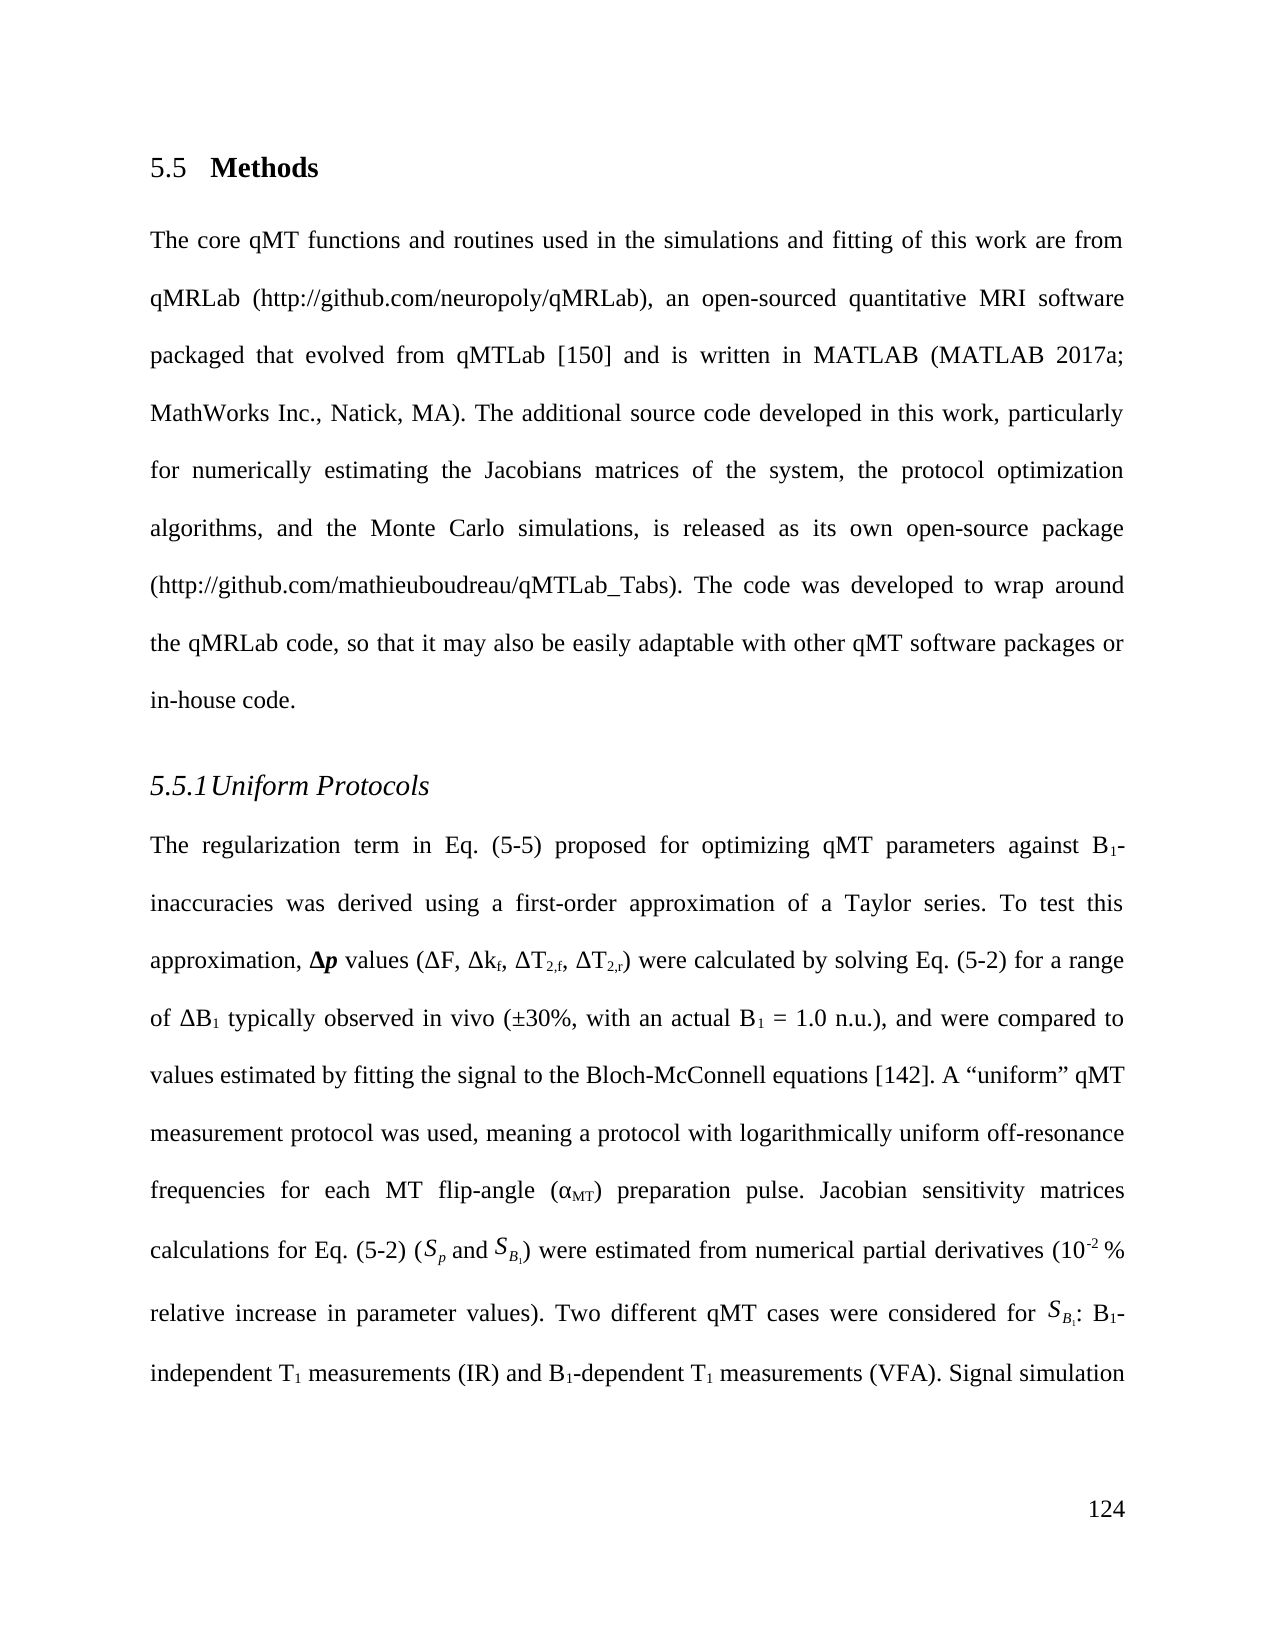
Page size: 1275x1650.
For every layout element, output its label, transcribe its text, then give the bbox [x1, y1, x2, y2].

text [150, 831, 1125, 1386]
subtitle Uniform Protocols [150, 768, 1125, 801]
subtitle Methods [150, 150, 1125, 183]
text The core qMT functions and routines used in the simulations and fitting of this work are from qMRLab (http://github.com/neuropoly/qMRLab), an open-sourced quantitative MRI software packaged that evolved from qMTLab [150] and is written in MATLAB (MATLAB 2017a; MathWorks Inc., Natick, MA). The additional source code developed in this work, particularly for numerically estimating the Jacobians matrices of the system, the protocol optimization algorithms, and the Monte Carlo simulations, is released as its own open-source package (http://github.com/mathieuboudreau/qMTLab_Tabs). The code was developed to wrap around the qMRLab code, so that it may also be easily adaptable with other qMT software packages or in-house code. [150, 225, 1125, 714]
